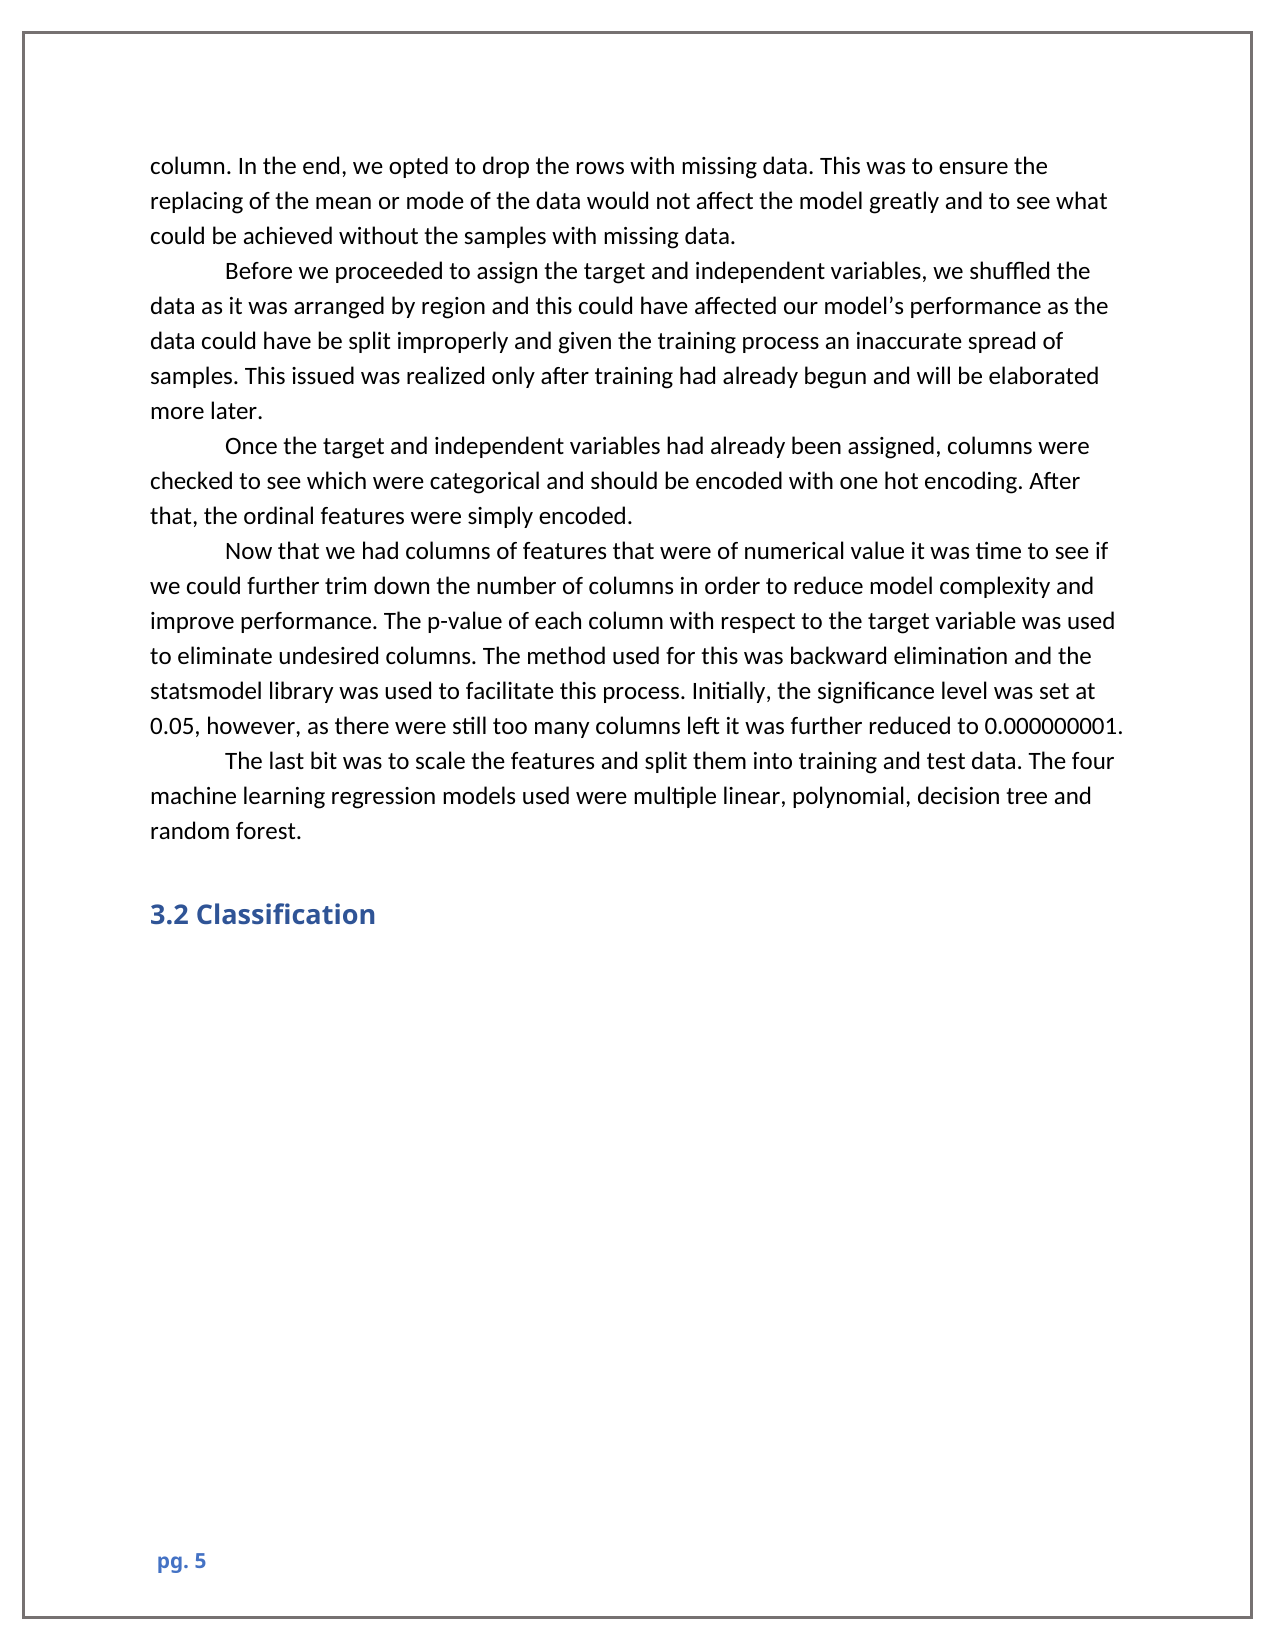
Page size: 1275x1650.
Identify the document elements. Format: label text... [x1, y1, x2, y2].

text Now that we had columns of features that were of numerical value it was time to see if we could further trim down the number of columns in order to reduce model complexity and improve performance. The p-value of each column with respect to the target variable was used to eliminate undesired columns. The method used for this was backward elimination and the statsmodel library was used to facilitate this process. Initially, the significance level was set at 0.05, however, as there were still too many columns left it was further reduced to 0.000000001. [150, 535, 1125, 741]
text The last bit was to scale the features and split them into training and test data. The four machine learning regression models used were multiple linear, polynomial, decision tree and random forest. [150, 745, 1125, 846]
text Before we proceeded to assign the target and independent variables, we shuffled the data as it was arranged by region and this could have affected our model’s performance as the data could have be split improperly and given the training process an inaccurate spread of samples. This issued was realized only after training had already begun and will be elaborated more later. [150, 255, 1125, 426]
subtitle 3.2 Classification [150, 895, 1125, 932]
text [150, 150, 1125, 251]
text Once the target and independent variables had already been assigned, columns were checked to see which were categorical and should be encoded with one hot encoding. After that, the ordinal features were simply encoded. [150, 430, 1125, 531]
